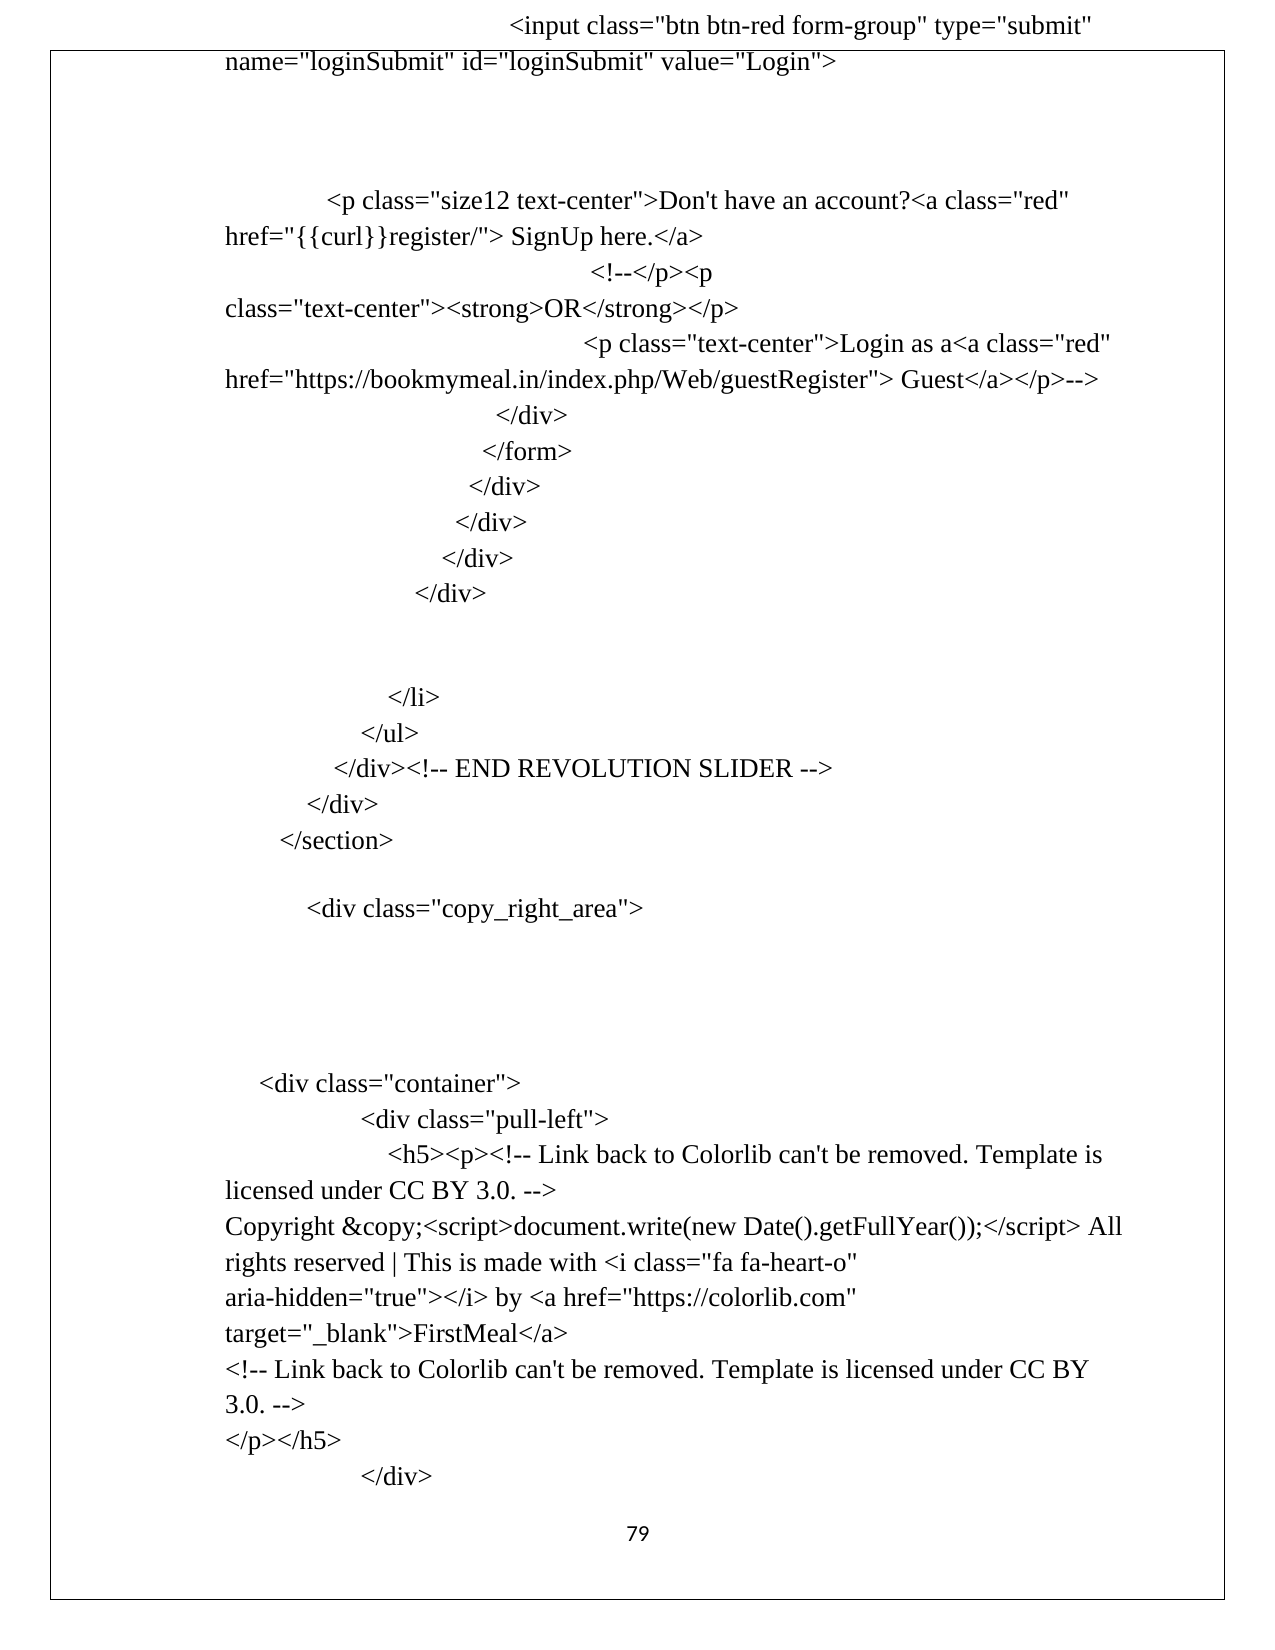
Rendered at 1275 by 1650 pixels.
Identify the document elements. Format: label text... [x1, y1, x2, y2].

text </div> [225, 542, 1125, 573]
text <h5><p><!-- Link back to Colorlib can't be removed. Template is licensed under CC BY 3.0. --> [225, 1138, 1125, 1205]
text </div> [225, 577, 1125, 609]
text </ul> [225, 717, 1125, 748]
text </div> [225, 506, 1125, 537]
text </div> [225, 1460, 1125, 1491]
text <!--</p><p class="text-center"><strong>OR</strong></p> [225, 256, 1125, 323]
text </form> [225, 434, 1125, 466]
text </div> [225, 788, 1125, 819]
text </div> [225, 470, 1125, 501]
text </section> [225, 824, 1125, 855]
text <p class="text-center">Login as a<a class="red" href="https://bookmymeal.in/index.php/Web/guestRegister"> Guest</a></p>--> [225, 327, 1125, 394]
text <input class="btn btn-red form-group" type="submit" name="loginSubmit" id="loginSubmit" value="Login"> [225, 9, 1125, 50]
text Copyright &copy;<script>document.write(new Date().getFullYear());</script> All rights reserved | This is made with <i class="fa fa-heart-o" aria-hidden="true"></i> by <a href="https://colorlib.com" target="_blank">FirstMeal</a> [225, 1210, 1125, 1348]
text <input class="btn btn-red form-group" type="submit" name="loginSubmit" id="loginSubmit" value="Login"> [225, 51, 1125, 76]
text <!-- Link back to Colorlib can't be removed. Template is licensed under CC BY 3.0. --> [225, 1353, 1125, 1420]
text </div> [225, 399, 1125, 430]
text <div class="pull-left"> [225, 1103, 1125, 1134]
text <p class="size12 text-center">Don't have an account?<a class="red" href="{{curl}}register/"> SignUp here.</a> [225, 184, 1125, 251]
text </li> [225, 681, 1125, 712]
text <div class="container"> [225, 1067, 1125, 1098]
text <div class="copy_right_area"> [225, 892, 1125, 923]
text </div><!-- END REVOLUTION SLIDER --> [225, 753, 1125, 784]
text </p></h5> [225, 1424, 1125, 1456]
